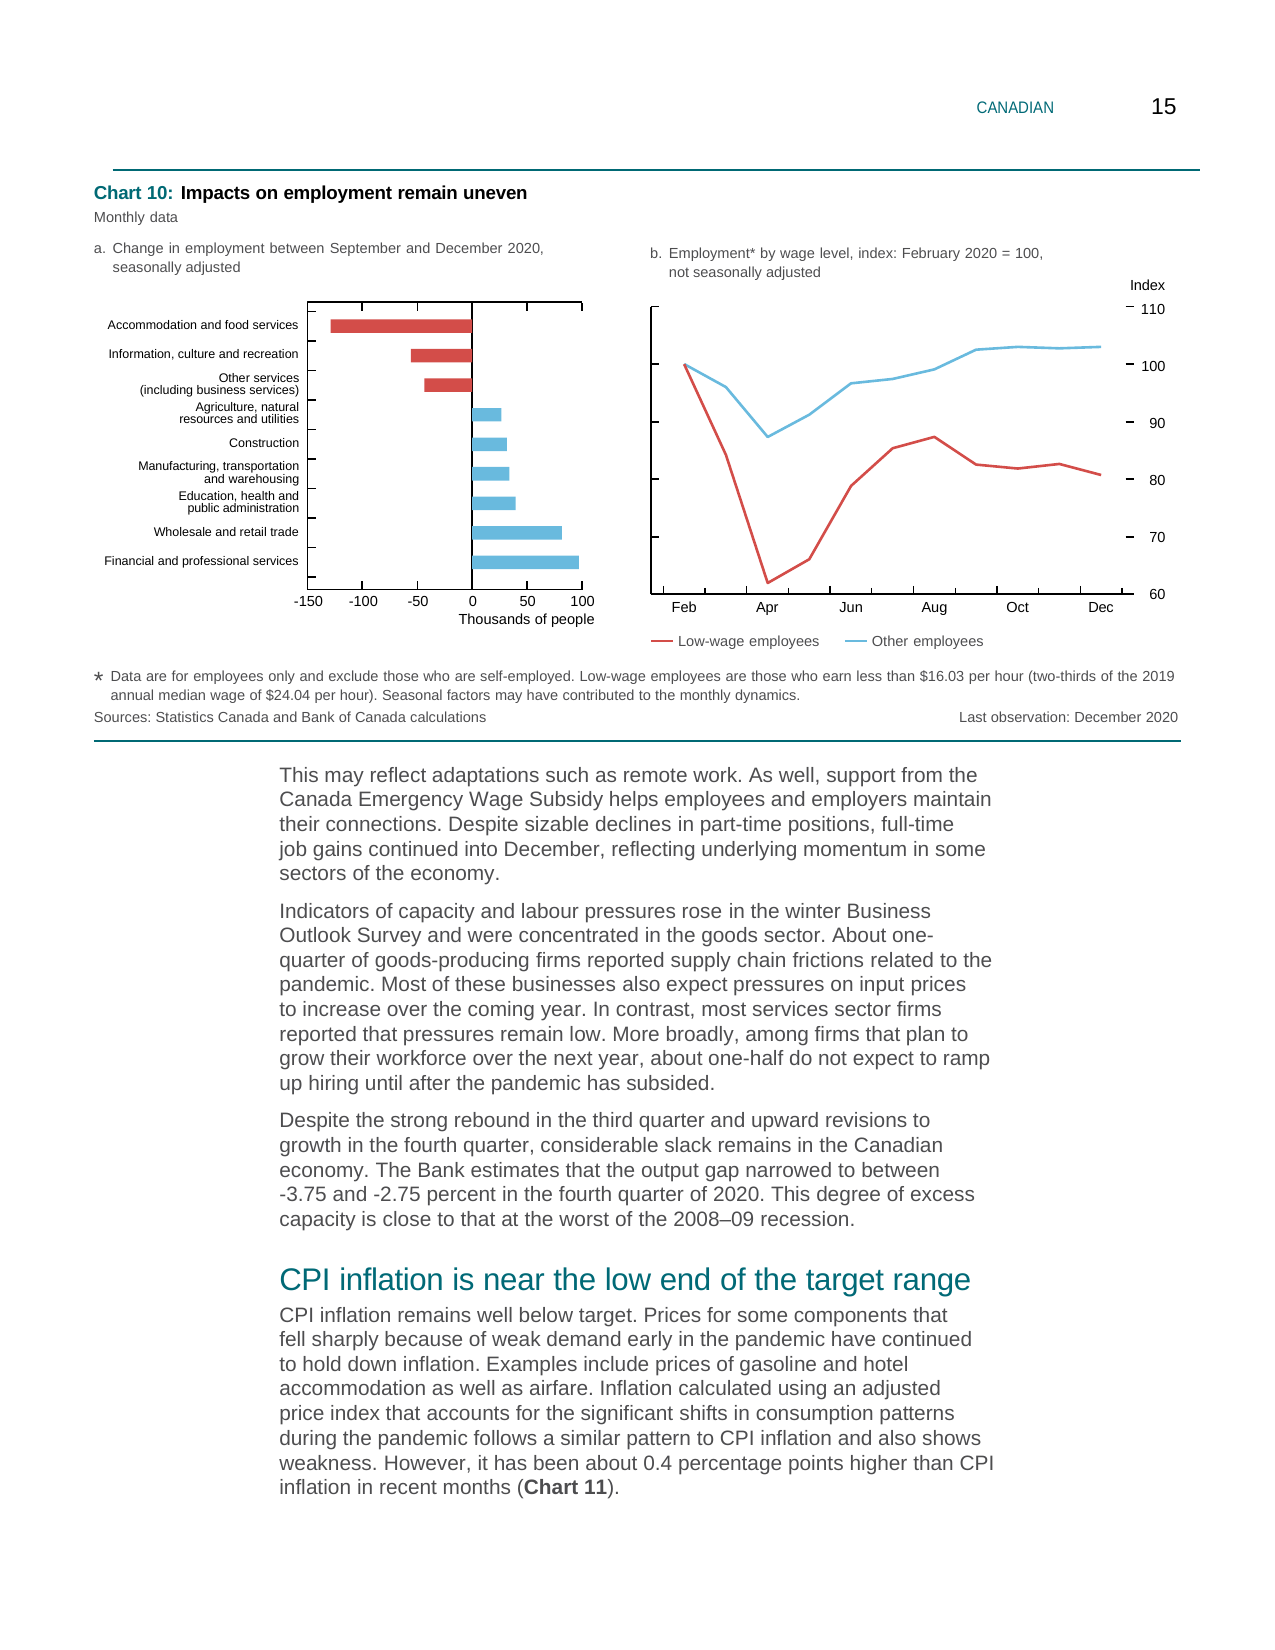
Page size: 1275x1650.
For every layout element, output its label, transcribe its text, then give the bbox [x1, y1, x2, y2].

text -150 -100 -50 0 50 100 [69, 593, 594, 610]
text Low-wage employees Other employees [678, 632, 1114, 649]
text 60 [1139, 586, 1176, 602]
text 90 [1139, 414, 1176, 431]
text This may reflect adaptations such as remote work. As well, support from the Canada Emergency Wage Subsidy helps employees and employers maintain their connections. Despite sizable declines in part-time positions, full-time [279, 763, 995, 836]
text 80 [1139, 471, 1176, 488]
text Sources: Statistics Canada and Bank of Canada calculations Last observation: December 2020 [94, 709, 1204, 726]
text CPI inflation remains well below target. Prices for some components that fell sharply because of weak demand early in the pandemic have continued to hold down inflation. Examples include prices of gasoline and hotel accommodation as well as airfare. Inflation calculated using an adjusted price index that accounts for the significant shifts in consumption patterns [279, 1302, 975, 1425]
text Chart 10: Impacts on employment remain uneven [94, 182, 598, 204]
text Agriculture, natural resources and utilities [178, 402, 299, 426]
text to increase over the coming year. In contrast, most services sector firms reported that pressures remain low. More broadly, among firms that plan to grow their workforce over the next year, about one-half do not expect to ramp up hiring until after the pandemic has subsided. [279, 997, 993, 1095]
text Monthly data [94, 209, 598, 226]
text Data are for employees only and exclude those who are self-employed. Low-wage employees are those who earn less than $16.03 per hour (two-thirds of the 2019 annual median wage of $24.04 per hour). Seasonal factors may have contributed to the monthly dynamics. [110, 668, 1204, 703]
text job gains continued into December, reflecting underlying momentum in some sectors of the economy. [279, 837, 989, 885]
text Thousands of people [69, 610, 594, 627]
text 70 [1139, 528, 1176, 545]
text Accommodation and food services Information, culture and recreation [107, 303, 301, 361]
text Indicators of capacity and labour pressures rose in the winter Business Outlook Survey and were concentrated in the goods sector. About one- quarter of goods-producing firms reported supply chain frictions related to the pandemic. Most of these businesses also expect pressures on input prices [279, 898, 996, 996]
text Feb Apr Jun Aug Oct Dec [671, 599, 1114, 616]
text 100 [1139, 357, 1167, 374]
text Index 110 [1130, 276, 1167, 317]
list Employment* by wage level, index: February 2020 = 100, not seasonally adjusted [650, 245, 1045, 280]
text Other services (including business services) [139, 372, 299, 397]
text Education, health and public administration [178, 490, 299, 515]
text and warehousing [69, 473, 299, 486]
text Despite the strong rebound in the third quarter and upward revisions to growth in the fourth quarter, considerable slack remains in the Canadian economy. The Bank estimates that the output gap narrowed to between [279, 1108, 981, 1181]
text Wholesale and retail trade Financial and professional services [104, 524, 301, 568]
text Construction Manufacturing, transportation [136, 427, 299, 473]
subtitle CPI inflation is near the low end of the target range [279, 1261, 1204, 1297]
text during the pandemic follows a similar pattern to CPI inflation and also shows weakness. However, it has been about 0.4 percentage points higher than CPI inflation in recent months (Chart 11). [279, 1426, 996, 1499]
list Change in employment between September and December 2020, seasonally adjusted [94, 240, 547, 276]
text -3.75 and -2.75 percent in the fourth quarter of 2020. This degree of excess capacity is close to that at the worst of the 2008–09 recession. [279, 1182, 981, 1231]
